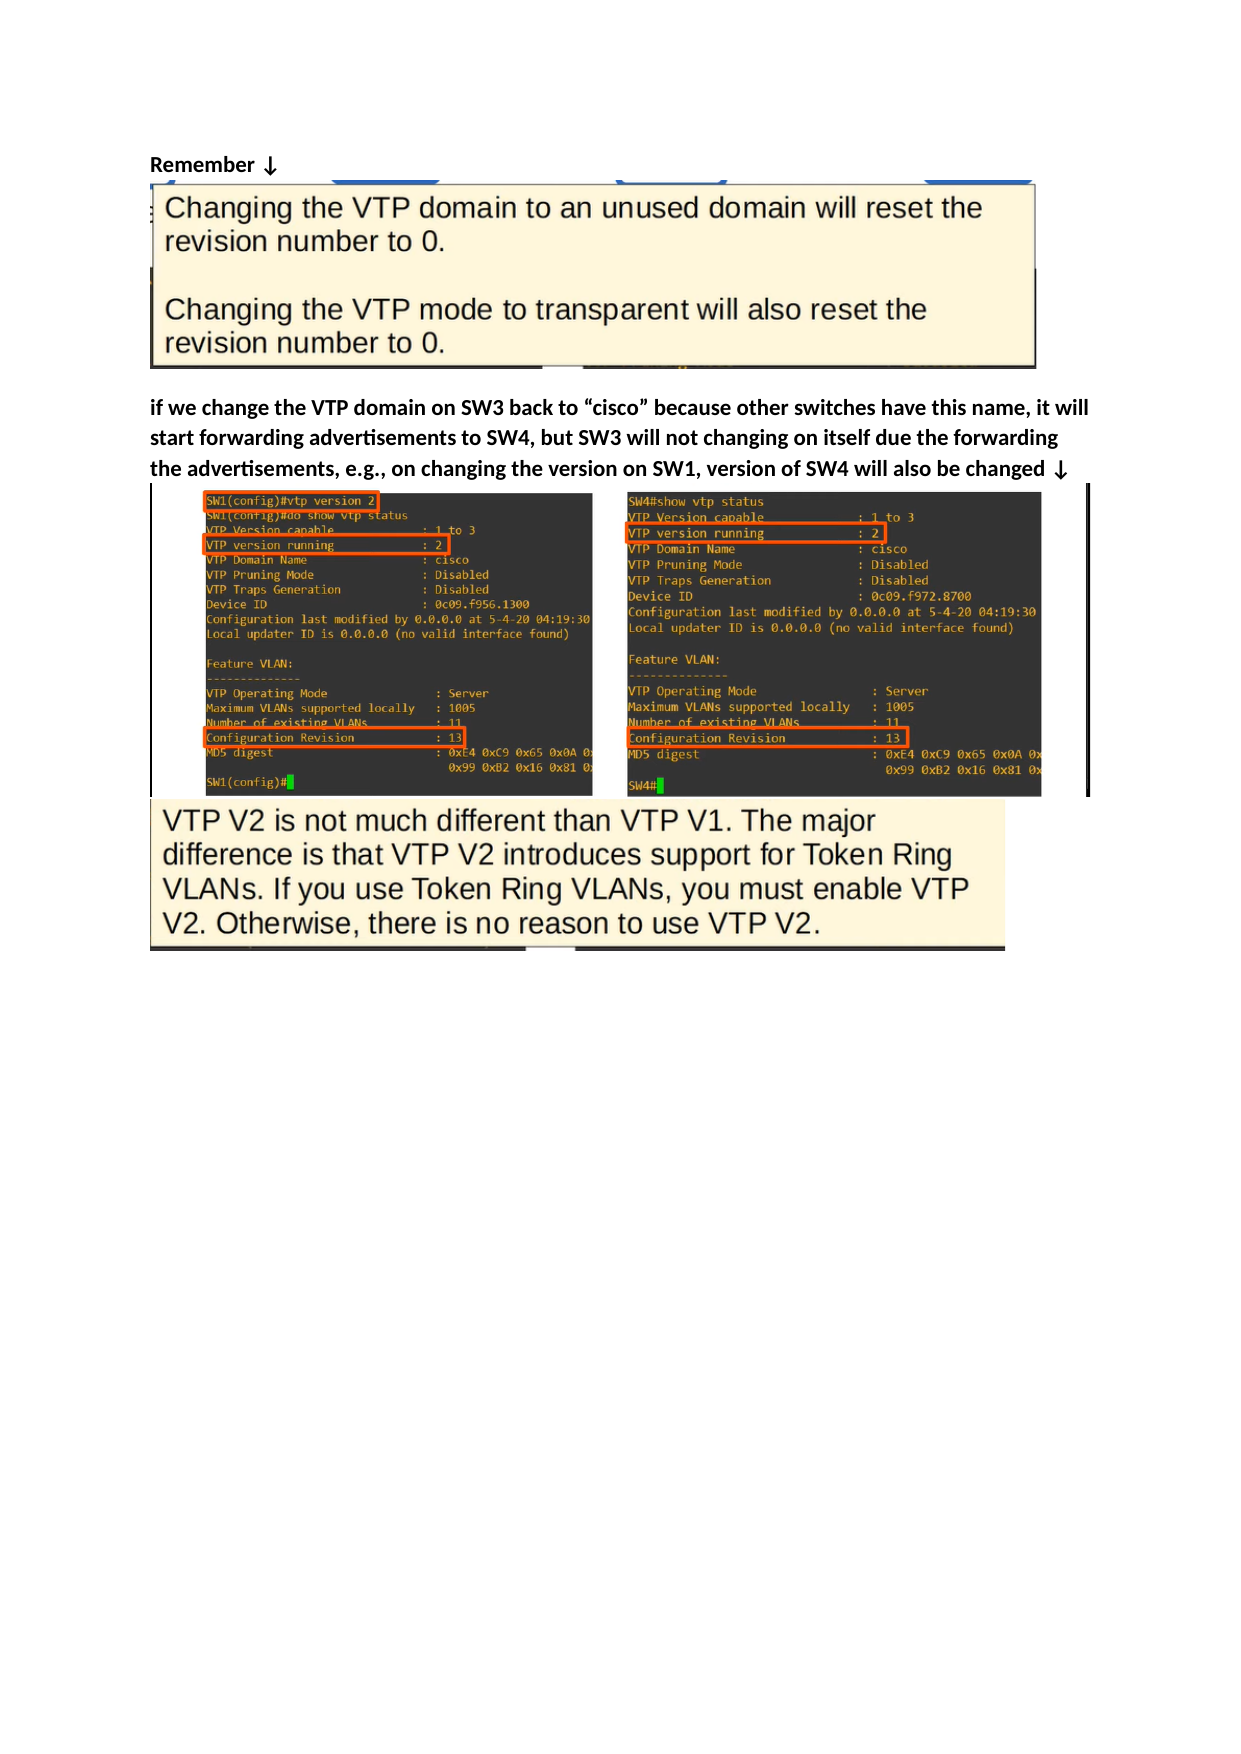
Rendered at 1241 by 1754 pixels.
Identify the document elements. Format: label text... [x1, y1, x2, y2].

picture [150, 483, 1091, 797]
text if we change the VTP domain on SW3 back to “cisco” because other switches have this name, it will start forwarding advertisements to SW4, but SW3 will not changing on itself due the forwarding the advertisements, e.g., on changing the version on SW1, version of SW4 will also be changed ↓ [150, 393, 1090, 483]
picture [150, 799, 1006, 951]
picture [150, 180, 1037, 369]
